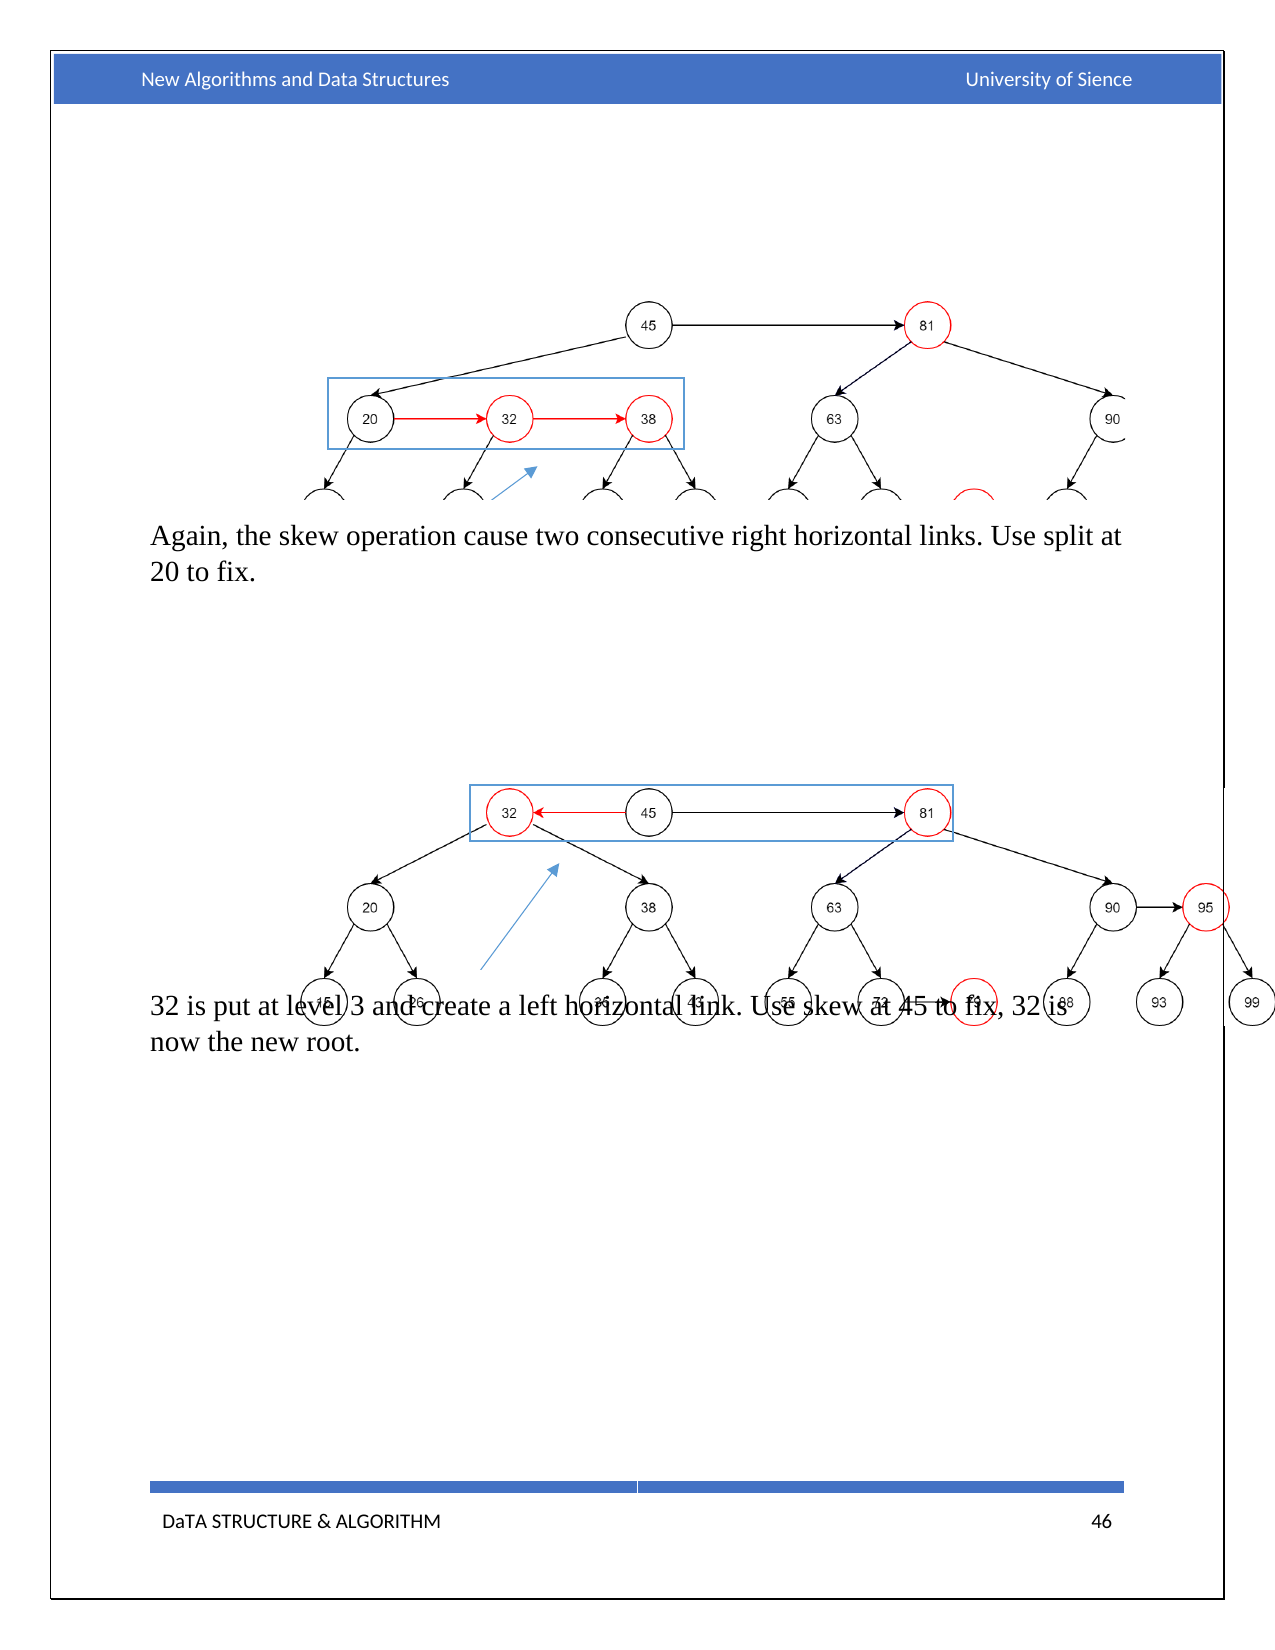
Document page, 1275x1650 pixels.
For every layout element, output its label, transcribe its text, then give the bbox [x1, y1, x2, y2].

text Again, the skew operation cause two consecutive right horizontal links. Use split at 20 to fix. [150, 518, 1124, 588]
text 32 is put at level 3 and create a left horizontal link. Use skew at 45 to fix, 32 is now the new root. [150, 988, 1124, 1058]
